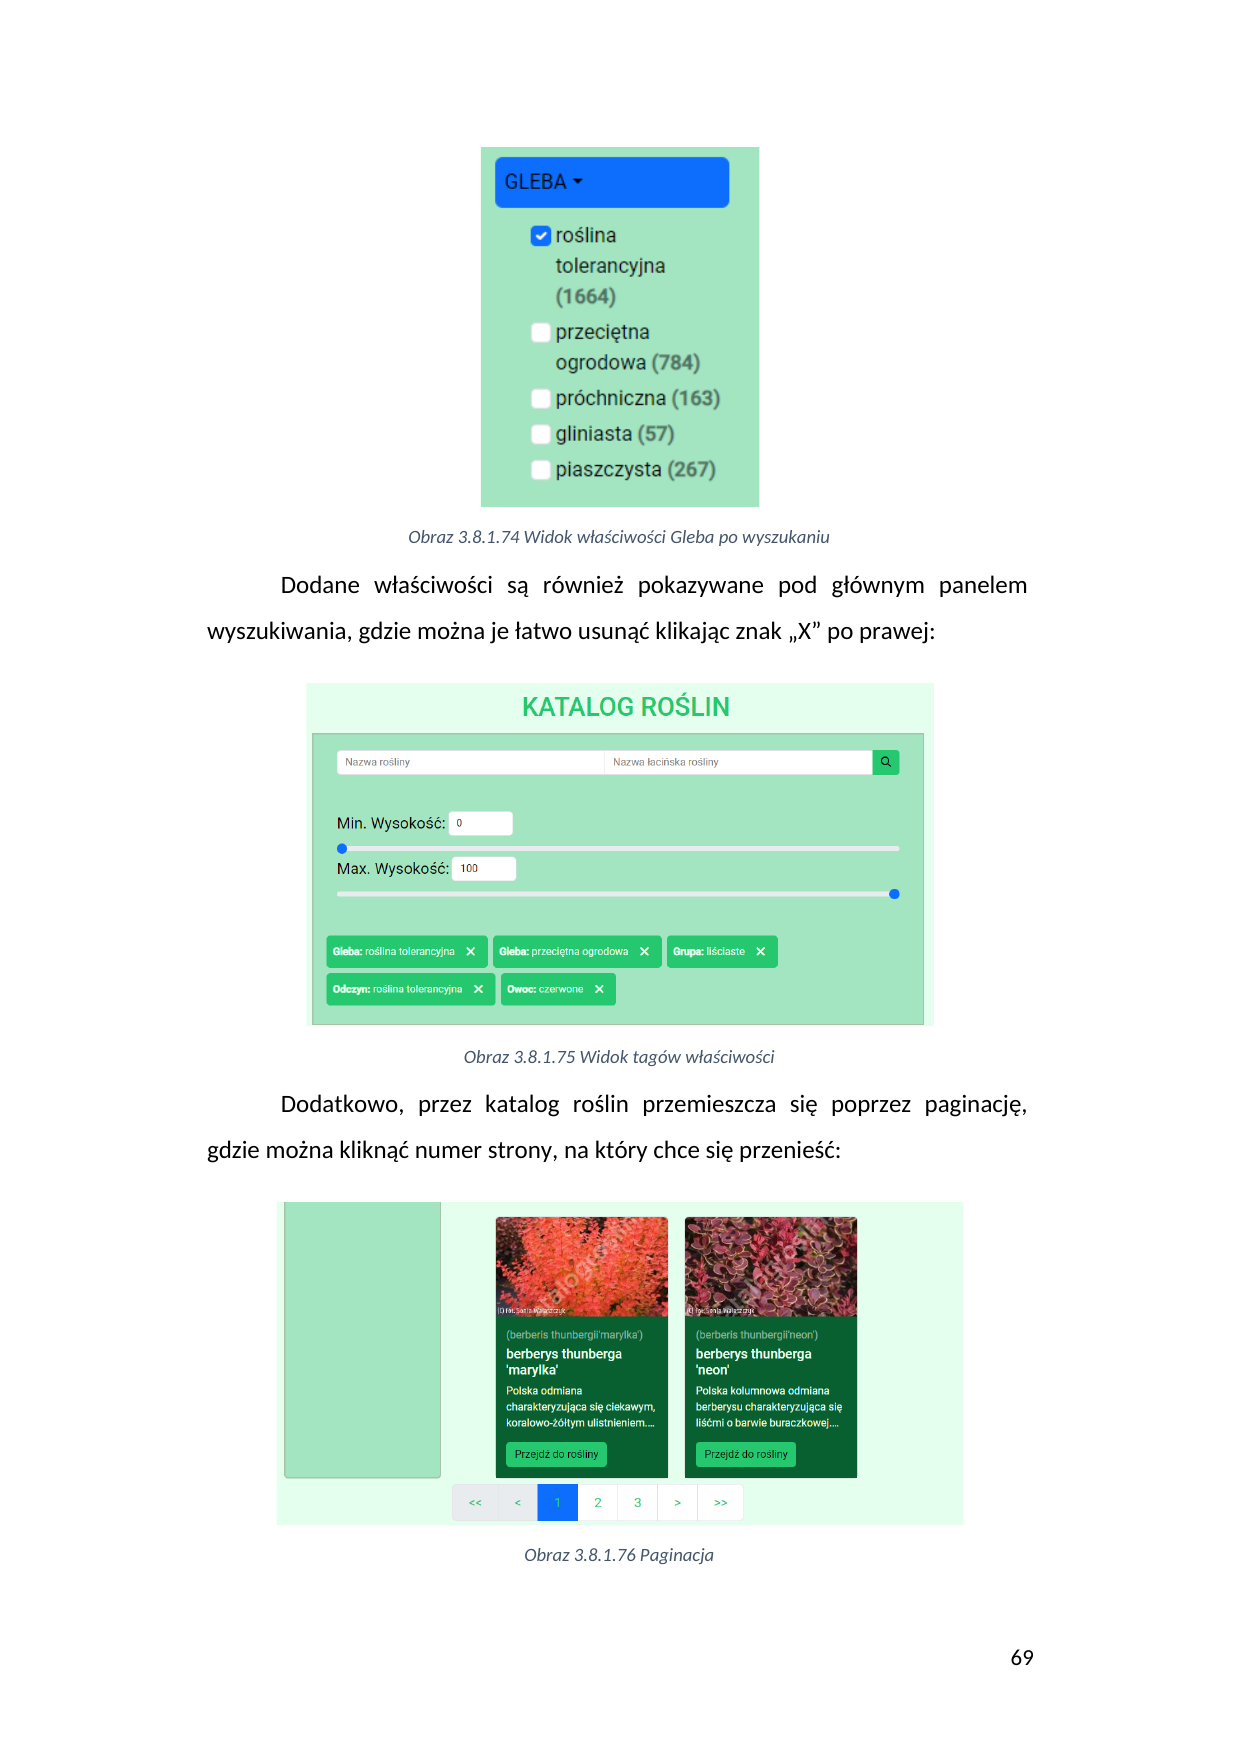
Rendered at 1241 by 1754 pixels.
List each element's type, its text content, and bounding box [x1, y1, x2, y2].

text Dodatkowo, przez katalog roślin przemieszcza się poprzez paginację, gdzie można kliknąć numer strony, na który chce się przenieść: [207, 1089, 1029, 1165]
text Dodane właściwości są również pokazywane pod głównym panelem wyszukiwania, gdzie można je łatwo usunąć klikając znak „X” po prawej: [207, 569, 1029, 645]
picture [480, 147, 760, 507]
picture [306, 683, 934, 1026]
picture [276, 1202, 964, 1525]
